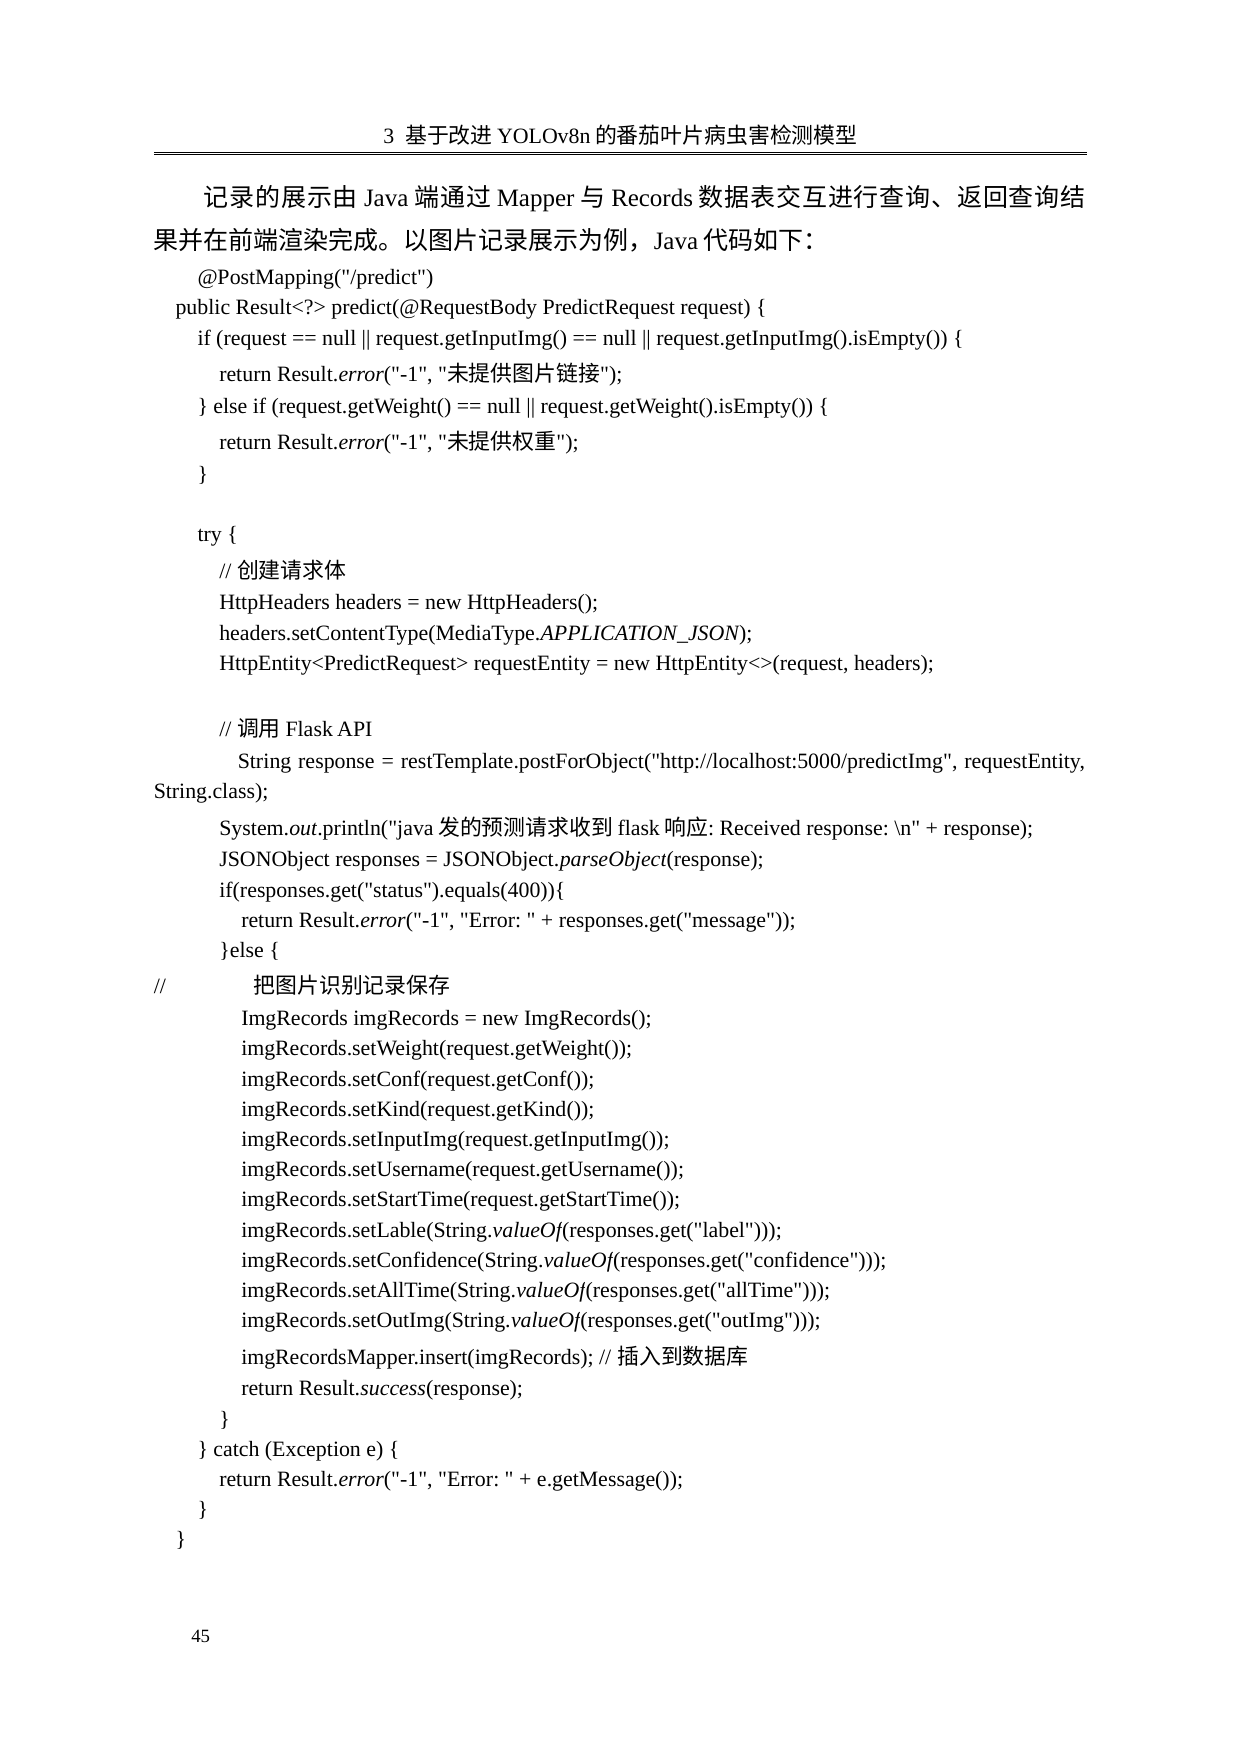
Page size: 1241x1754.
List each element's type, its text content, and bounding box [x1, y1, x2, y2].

text 记录的展示由Java端通过Mapper与Records数据表交互进行查询、返回查询结果并在前端渲染完成。以图片记录展示为例，Java代码如下： [153, 177, 1087, 257]
text @PostMapping("/predict") public Result<?> predict(@RequestBody PredictRequest request) { if (request == null || request.getInputImg() == null || request.getInputImg().isEmpty()) { return Result.error("-1", "未提供图片链接"); } else if (request.getWeight() == null || request.getWeight().isEmpty()) { return Result.error("-1", "未提供权重"); } try { // 创建请求体 HttpHeaders headers = new HttpHeaders(); headers.setContentType(MediaType.APPLICATION_JSON); HttpEntity<PredictRequest> requestEntity = new HttpEntity<>(request, headers); // 调用 Flask API String response = restTemplate.postForObject("http://localhost:5000/predictImg", requestEntity, String.class); System.out.println("java发的预测请求收到flask响应: Received response: \n" + response); JSONObject responses = JSONObject.parseObject(response); if(responses.get("status").equals(400)){ return Result.error("-1", "Error: " + responses.get("message")); }else { // 把图片识别记录保存 ImgRecords imgRecords = new ImgRecords(); imgRecords.setWeight(request.getWeight()); imgRecords.setConf(request.getConf()); imgRecords.setKind(request.getKind()); imgRecords.setInputImg(request.getInputImg()); imgRecords.setUsername(request.getUsername()); imgRecords.setStartTime(request.getStartTime()); imgRecords.setLable(String.valueOf(responses.get("label"))); imgRecords.setConfidence(String.valueOf(responses.get("confidence"))); imgRecords.setAllTime(String.valueOf(responses.get("allTime"))); imgRecords.setOutImg(String.valueOf(responses.get("outImg"))); imgRecordsMapper.insert(imgRecords); // 插入到数据库 return Result.success(response); } } catch (Exception e) { return Result.error("-1", "Error: " + e.getMessage()); } } [153, 264, 1087, 1552]
